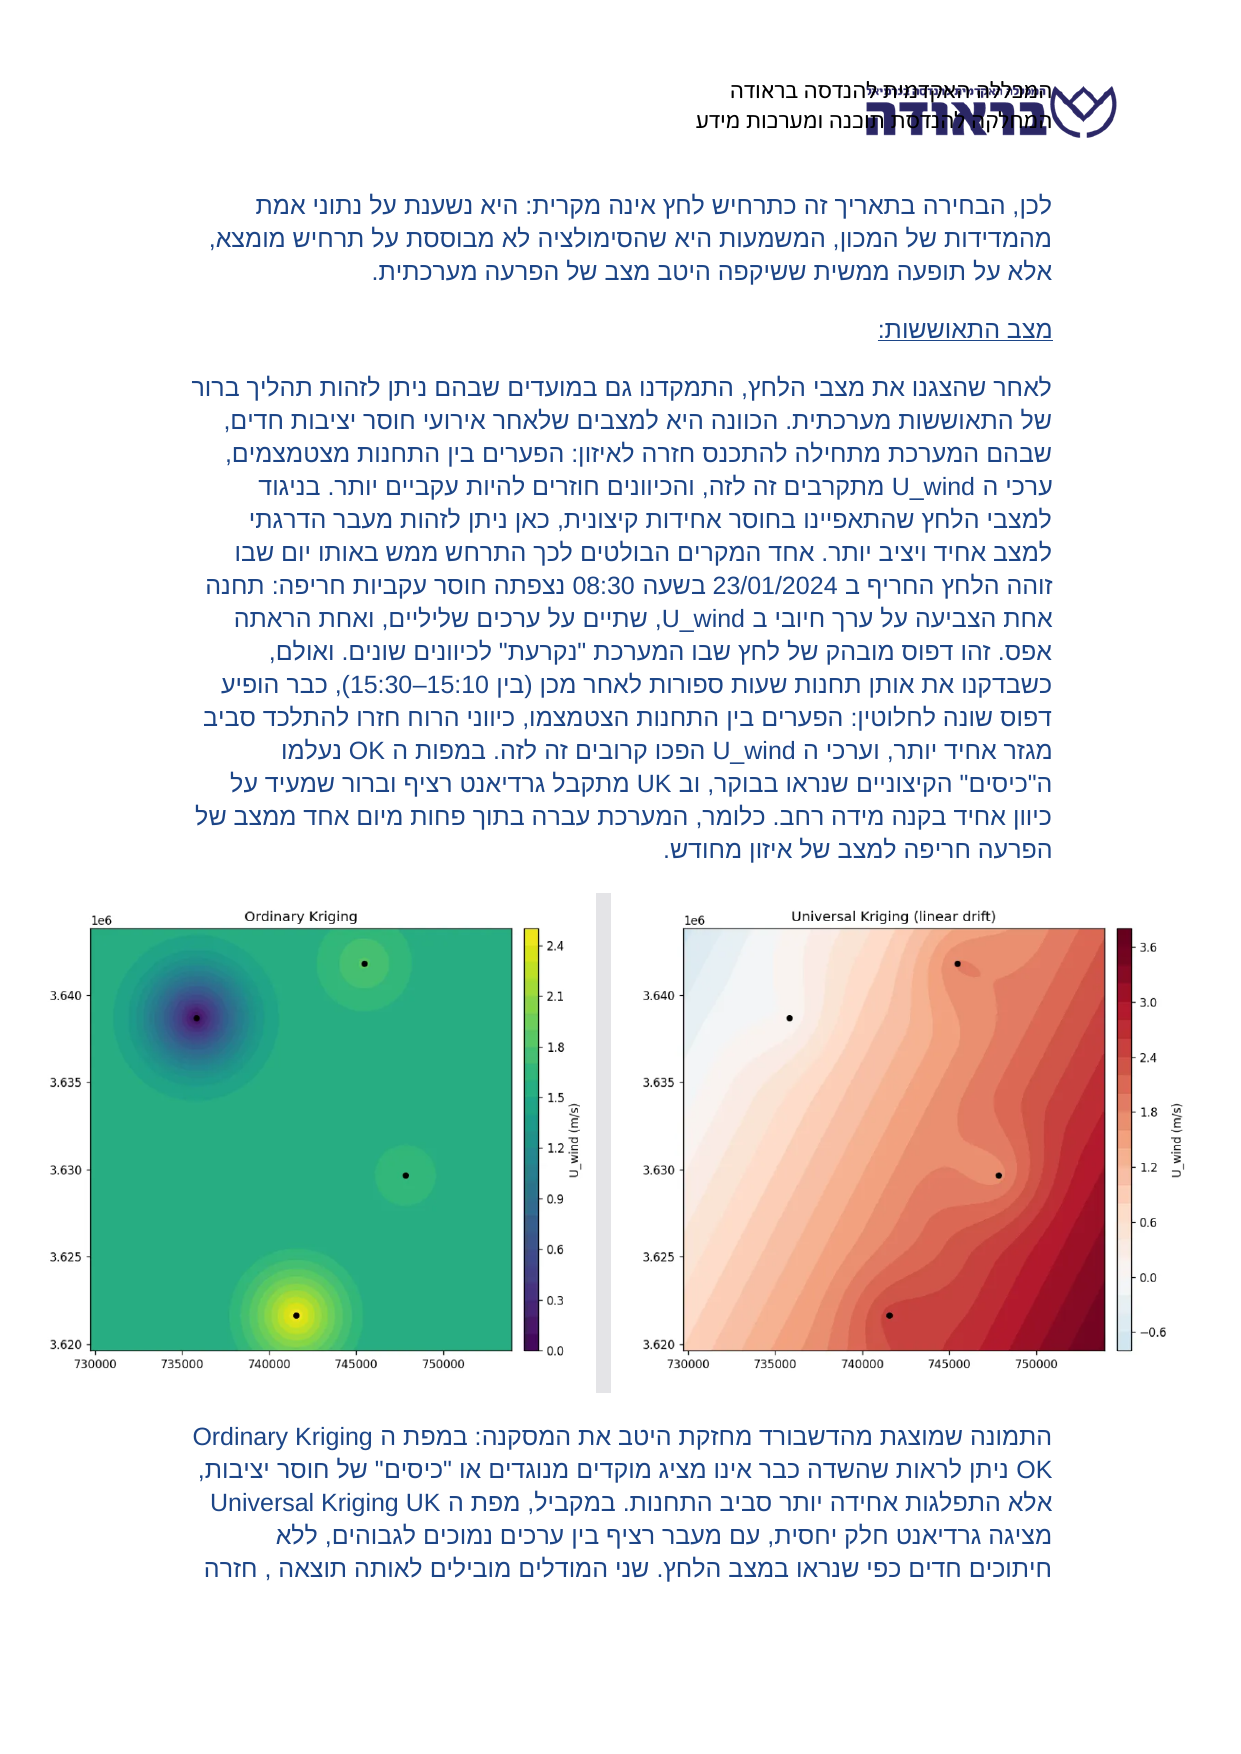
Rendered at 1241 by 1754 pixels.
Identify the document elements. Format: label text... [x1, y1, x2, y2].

picture [27, 893, 1186, 1393]
text לכן, הבחירה בתאריך זה כתרחיש לחץ אינה מקרית: היא נשענת על נתוני אמת מהמדידות של המכון, המשמעות היא שהסימולציה לא מבוססת על תרחיש מומצא, אלא על תופעה ממשית ששיקפה היטב מצב של הפרעה מערכתית. [187, 191, 1053, 286]
text לאחר שהצגנו את מצבי הלחץ, התמקדנו גם במועדים שבהם ניתן לזהות תהליך ברור של התאוששות מערכתית. הכוונה היא למצבים שלאחר אירועי חוסר יציבות חדים, שבהם המערכת מתחילה להתכנס חזרה לאיזון: הפערים בין התחנות מצטמצמים, ערכי ה U_wind מתקרבים זה לזה, והכיוונים חוזרים להיות עקביים יותר. בניגוד למצבי הלחץ שהתאפיינו בחוסר אחידות קיצונית, כאן ניתן לזהות מעבר הדרגתי למצב אחיד ויציב יותר. אחד המקרים הבולטים לכך התרחש ממש באותו יום שבו זוהה הלחץ החריף ב 23/01/2024 בשעה 08:30 נצפתה חוסר עקביות חריפה: תחנה אחת הצביעה על ערך חיובי ב U_wind, שתיים על ערכים שליליים, ואחת הראתה אפס. זהו דפוס מובהק של לחץ שבו המערכת "נקרעת" לכיוונים שונים. ואולם, כשבדקנו את אותן תחנות שעות ספורות לאחר מכן (בין 15:10–15:30), כבר הופיע דפוס שונה לחלוטין: הפערים בין התחנות הצטמצמו, כיווני הרוח חזרו להתלכד סביב מגזר אחיד יותר, וערכי ה U_wind הפכו קרובים זה לזה. במפות ה OK נעלמו ה"כיסים" הקיצוניים שנראו בבוקר, וב UK מתקבל גרדיאנט רציף וברור שמעיד על כיוון אחיד בקנה מידה רחב. כלומר, המערכת עברה בתוך פחות מיום אחד ממצב של הפרעה חריפה למצב של איזון מחודש. [187, 373, 1053, 864]
text מצב התאוששות: [187, 315, 1053, 344]
picture [858, 79, 1123, 143]
